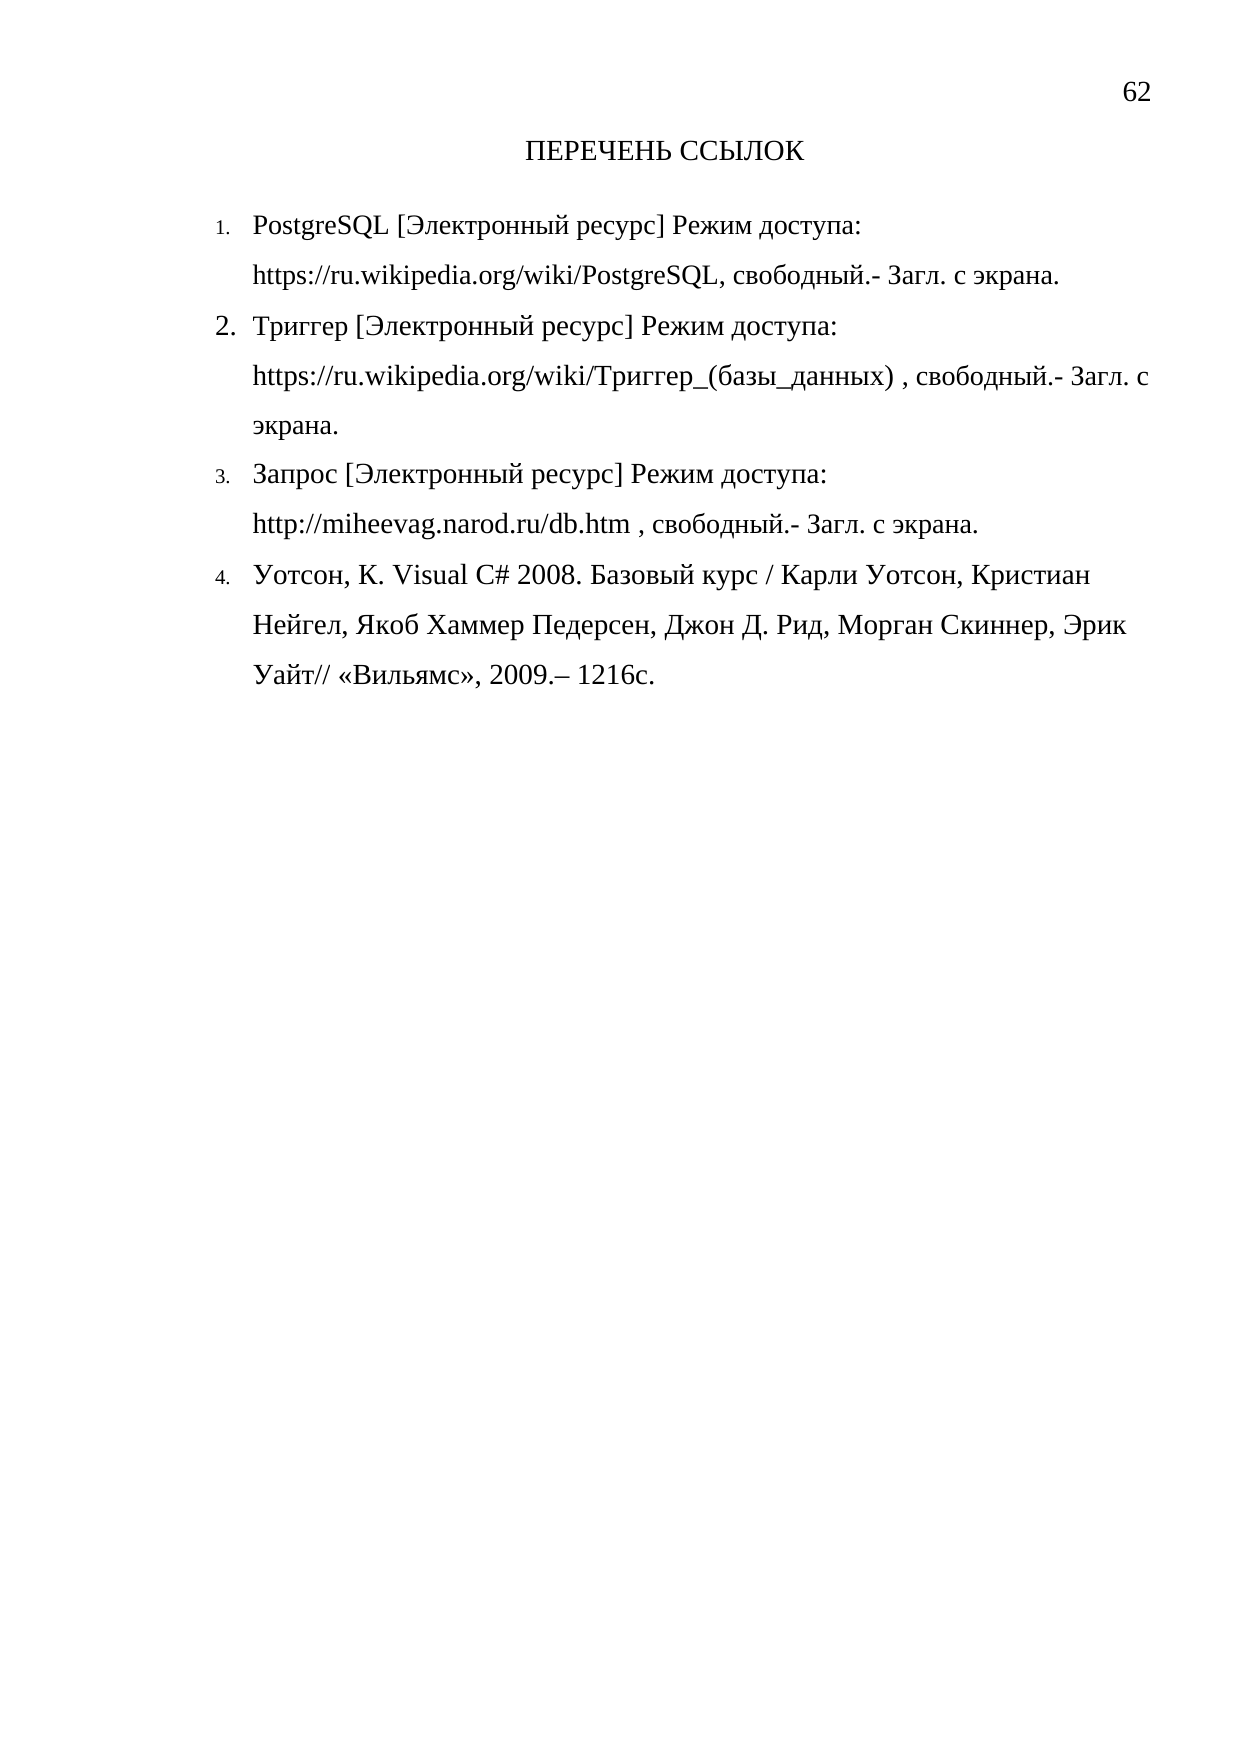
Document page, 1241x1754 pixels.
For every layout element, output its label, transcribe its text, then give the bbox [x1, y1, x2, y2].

list PostgreSQL [Электронный ресурс] Режим доступа: https://ru.wikipedia.org/wiki/PostgreSQL, свободный.- Загл. с экрана. [215, 208, 1152, 291]
list Триггер [Электронный ресурс] Режим доступа: https://ru.wikipedia.org/wiki/Триггер_(базы_данных) , свободный.- Загл. с экрана. [215, 308, 1152, 440]
list Уотсон, К. Visual C# 2008. Базовый курс / Карли Уотсон, Кристиан Нейгел, Якоб Хаммер Педерсен, Джон Д. Рид, Морган Скиннер, Эрик Уайт// «Вильямс», 2009.– 1216c. [215, 557, 1152, 691]
list Запрос [Электронный ресурс] Режим доступа: http://miheevag.narod.ru/db.htm , свободный.- Загл. с экрана. [215, 456, 1152, 540]
subtitle Перечень ссылок [177, 133, 1152, 166]
